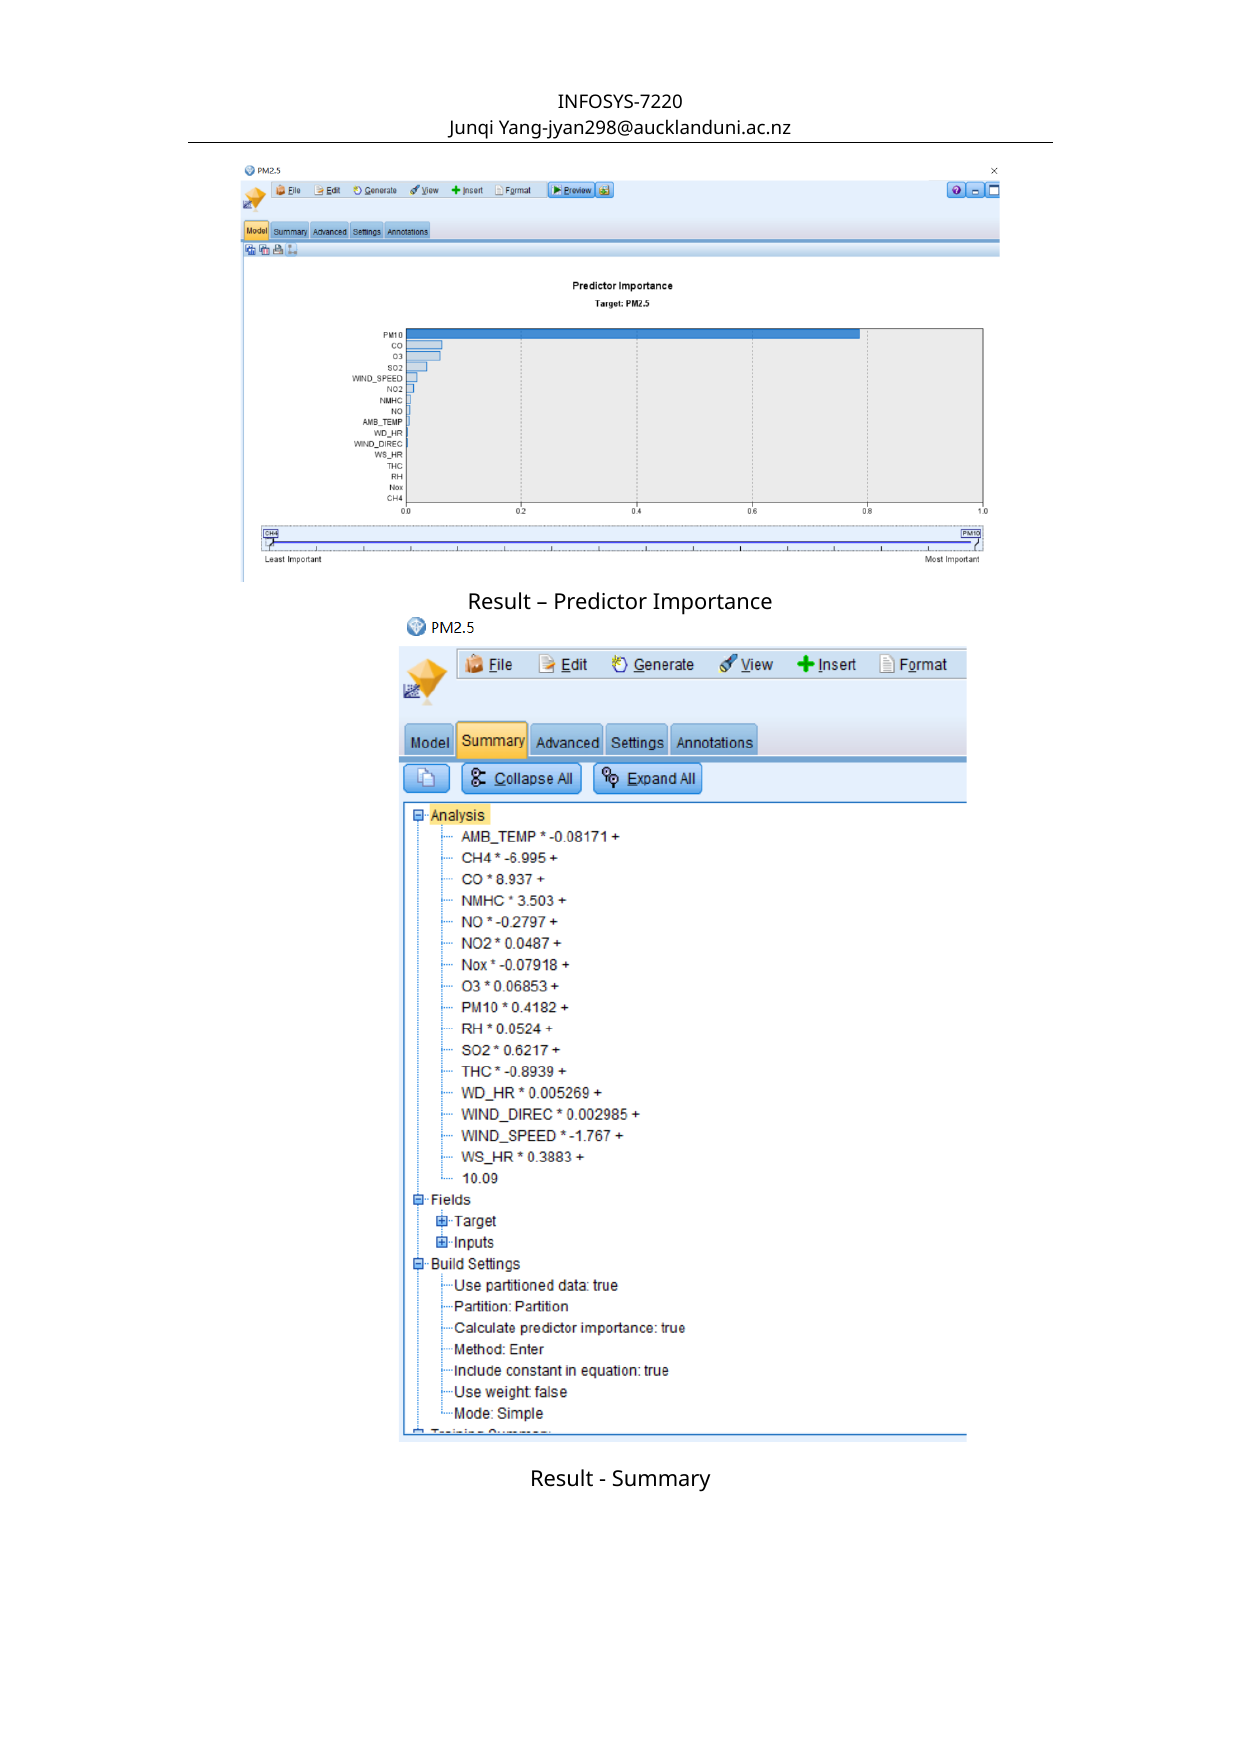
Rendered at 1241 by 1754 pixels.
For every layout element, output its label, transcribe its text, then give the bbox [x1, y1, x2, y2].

text Result – Predictor Importance [187, 584, 1053, 617]
picture [240, 162, 1000, 582]
text Result - Summary [187, 1462, 1053, 1494]
picture [398, 617, 967, 1442]
